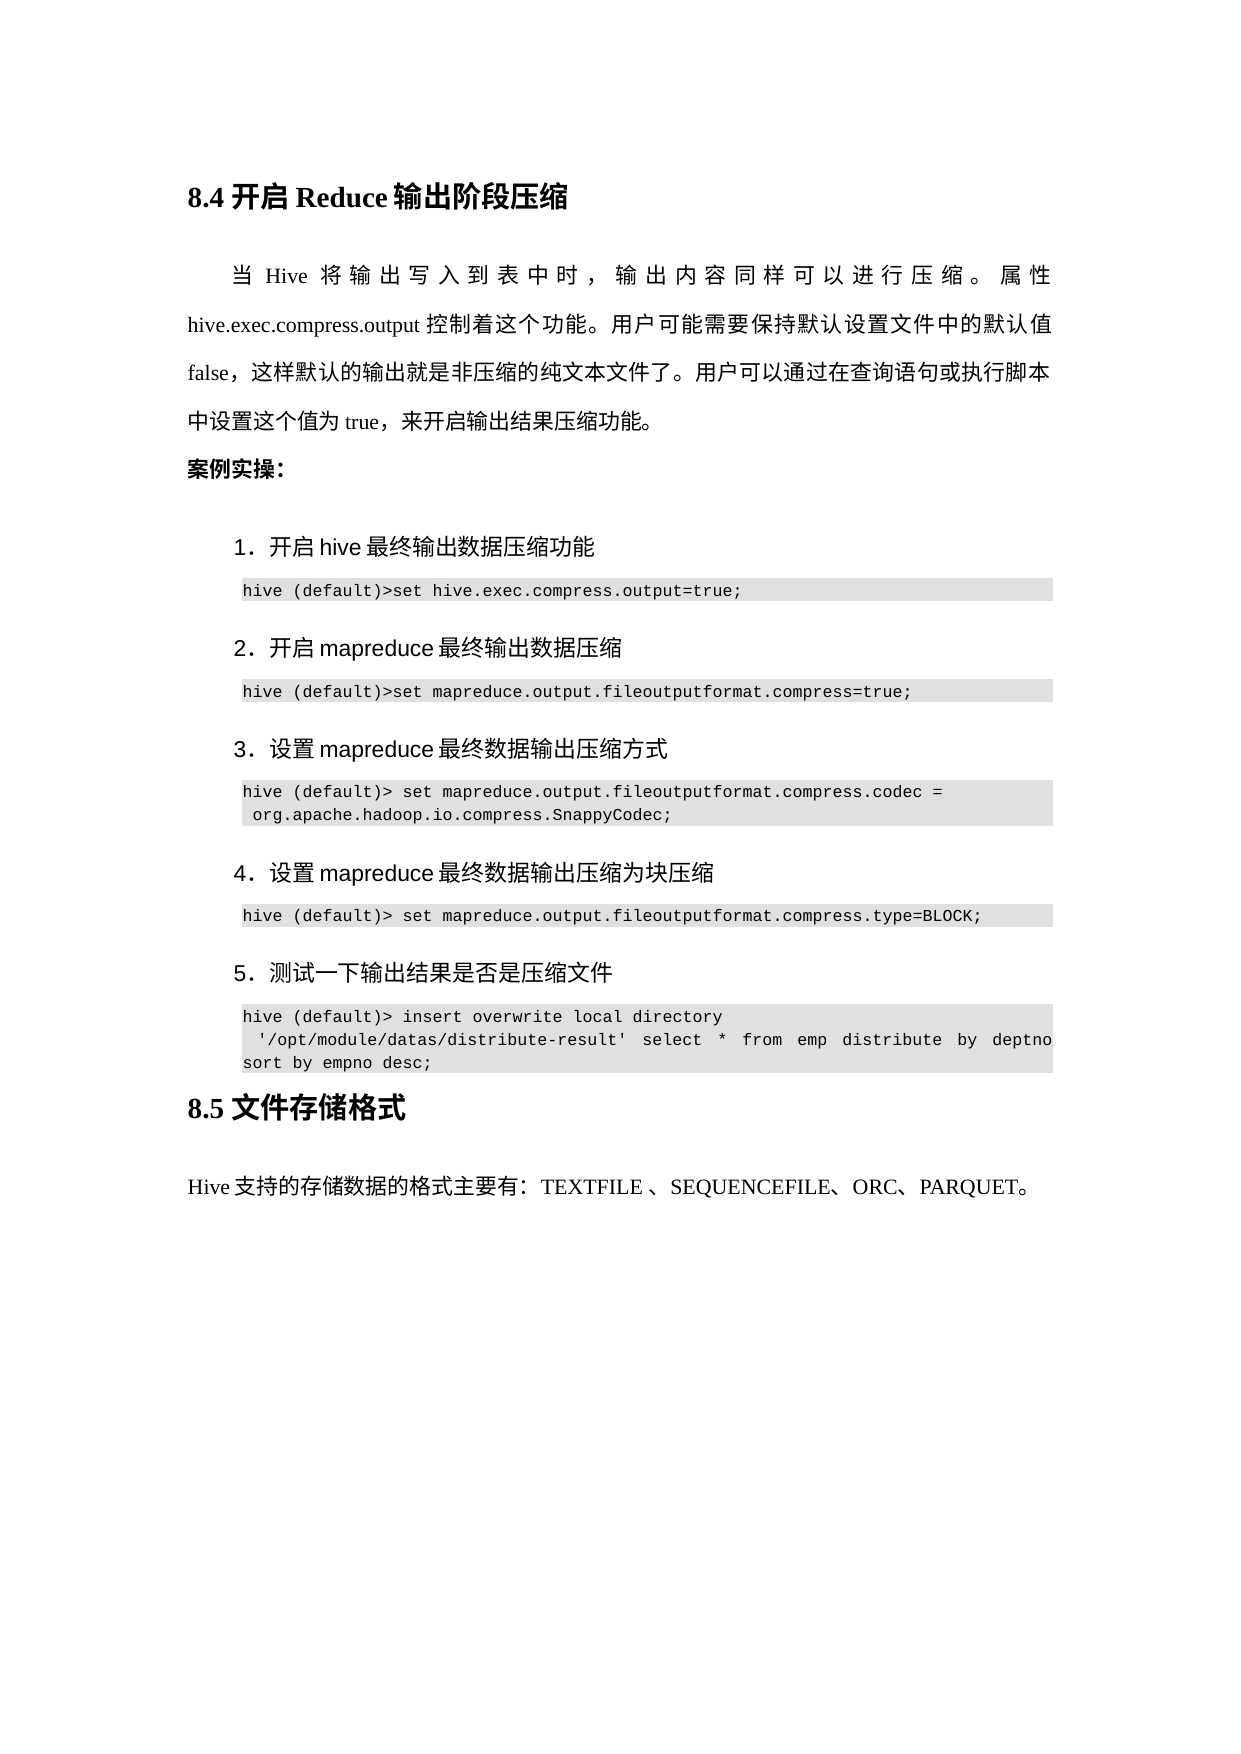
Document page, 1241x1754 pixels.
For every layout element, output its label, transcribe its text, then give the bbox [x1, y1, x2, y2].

subtitle 8.4 开启Reduce输出阶段压缩 [187, 162, 1053, 227]
text Hive支持的存储数据的格式主要有：TEXTFILE 、SEQUENCEFILE、ORC、PARQUET。 [187, 1169, 1053, 1201]
text hive (default)> set mapreduce.output.fileoutputformat.compress.type=BLOCK; [242, 904, 1053, 927]
text 4．设置mapreduce最终数据输出压缩为块压缩 [187, 839, 1053, 904]
subtitle 8.5 文件存储格式 [187, 1073, 1053, 1138]
text hive (default)>set hive.exec.compress.output=true; [242, 578, 1053, 601]
text 2．开启mapreduce最终输出数据压缩 [187, 614, 1053, 679]
text hive (default)>set mapreduce.output.fileoutputformat.compress=true; [242, 679, 1053, 702]
text 5．测试一下输出结果是否是压缩文件 [187, 939, 1053, 1004]
text org.apache.hadoop.io.compress.SnappyCodec; [242, 803, 1053, 826]
text 3．设置mapreduce最终数据输出压缩方式 [187, 715, 1053, 780]
text 1．开启hive最终输出数据压缩功能 [187, 513, 1053, 578]
text 案例实操： [187, 452, 1053, 484]
text hive (default)> set mapreduce.output.fileoutputformat.compress.codec = [242, 780, 1053, 803]
text 当Hive将输出写入到表中时，输出内容同样可以进行压缩。属性hive.exec.compress.output控制着这个功能。用户可能需要保持默认设置文件中的默认值false，这样默认的输出就是非压缩的纯文本文件了。用户可以通过在查询语句或执行脚本中设置这个值为true，来开启输出结果压缩功能。 [187, 257, 1053, 436]
text '/opt/module/datas/distribute-result' select * from emp distribute by deptno sort by empno desc; [242, 1027, 1053, 1073]
text hive (default)> insert overwrite local directory [242, 1004, 1053, 1027]
